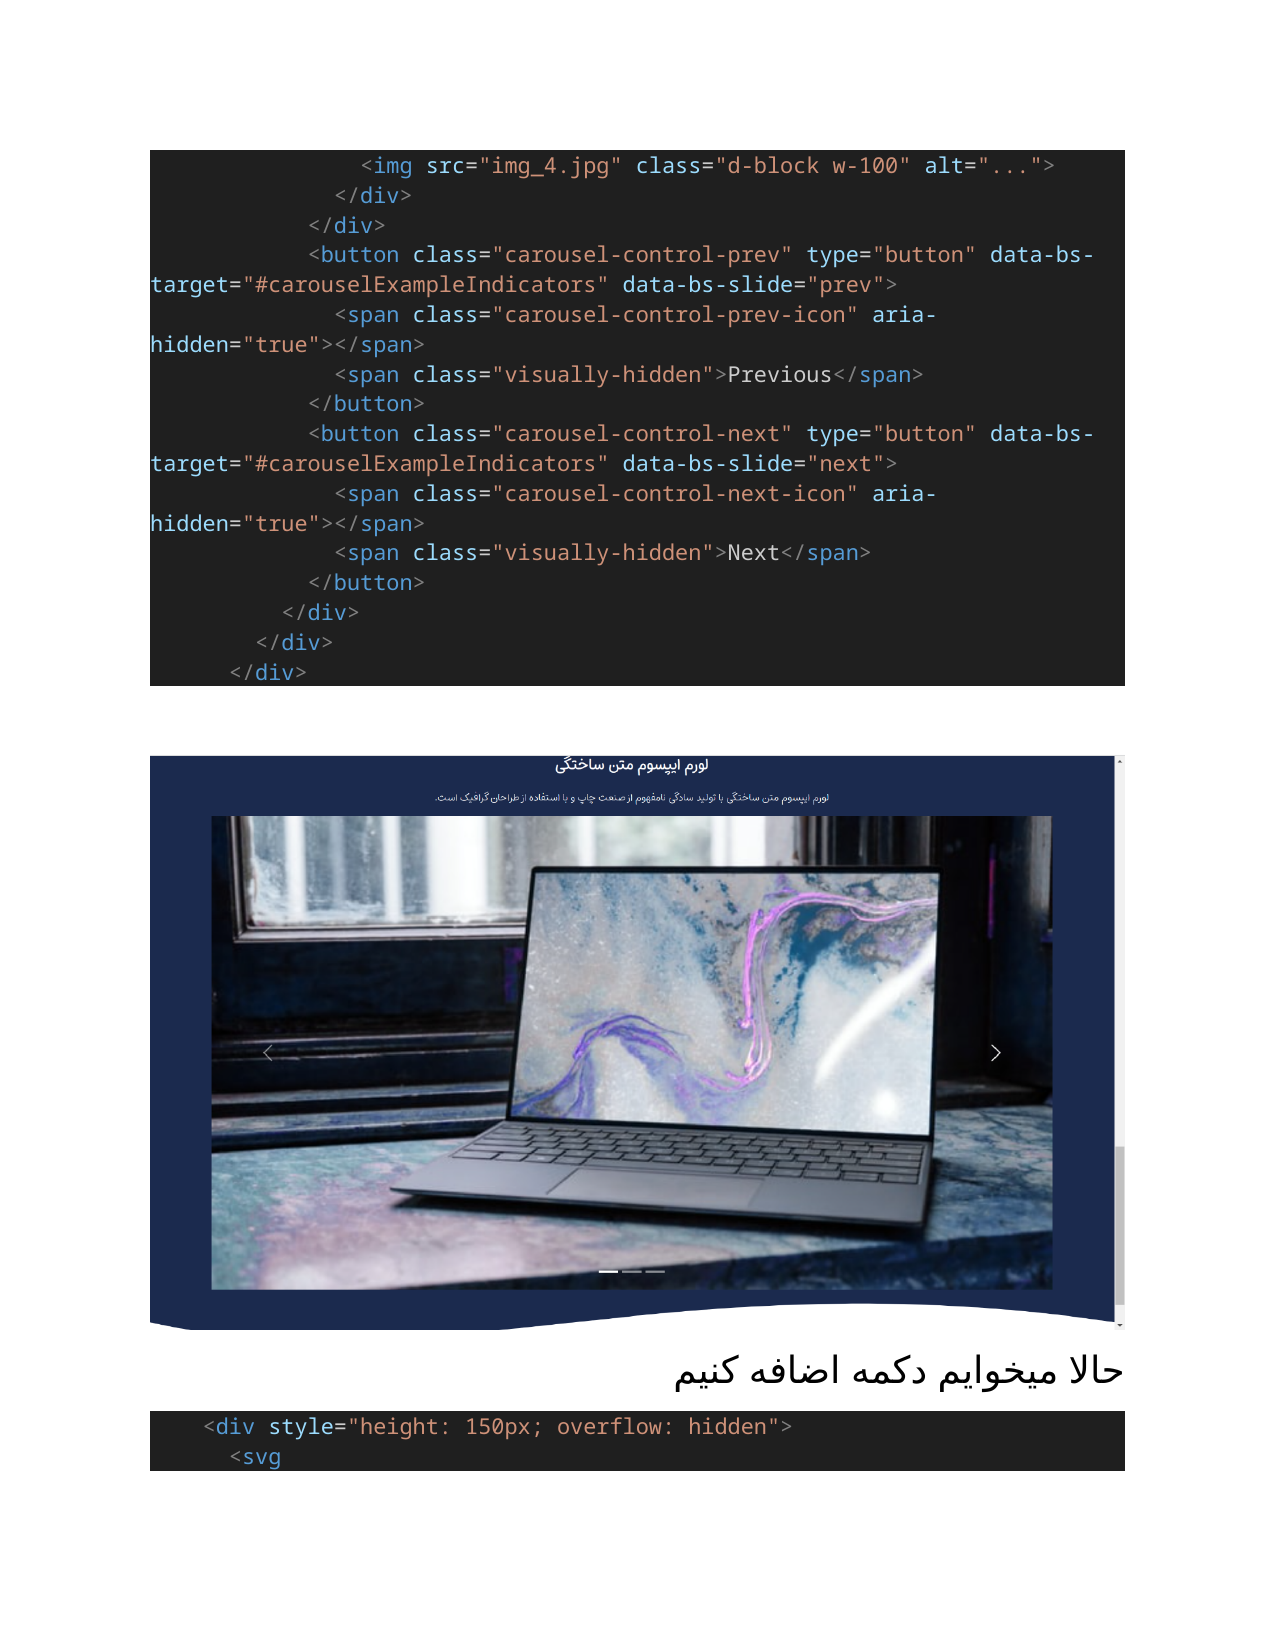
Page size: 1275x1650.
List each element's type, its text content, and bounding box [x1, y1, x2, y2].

text <span class="visually-hidden">Next</span> [150, 537, 1125, 567]
text <span class="visually-hidden">Previous</span> [150, 358, 1125, 388]
text </div> [150, 656, 1125, 686]
text </div> [150, 209, 1125, 239]
text <button class="carousel-control-next" type="button" data-bs-target="#carouselExampleIndicators" data-bs-slide="next"> [150, 418, 1125, 478]
picture [150, 752, 1125, 1330]
text </div> [150, 627, 1125, 656]
text </div> [150, 180, 1125, 209]
text <button class="carousel-control-prev" type="button" data-bs-target="#carouselExampleIndicators" data-bs-slide="prev"> [150, 239, 1125, 299]
text <img src="img_4.jpg" class="d-block w-100" alt="..."> [150, 150, 1125, 180]
text <span class="carousel-control-prev-icon" aria-hidden="true"></span> [150, 299, 1125, 358]
text </button> [150, 567, 1125, 597]
text <div style="height: 150px; overflow: hidden"> [150, 1411, 1125, 1441]
text </button> [150, 388, 1125, 418]
text </div> [150, 597, 1125, 627]
text <svg [150, 1441, 1125, 1471]
text حالا میخوایم دکمه اضافه کنیم [150, 1348, 1125, 1391]
text <span class="carousel-control-next-icon" aria-hidden="true"></span> [150, 478, 1125, 537]
